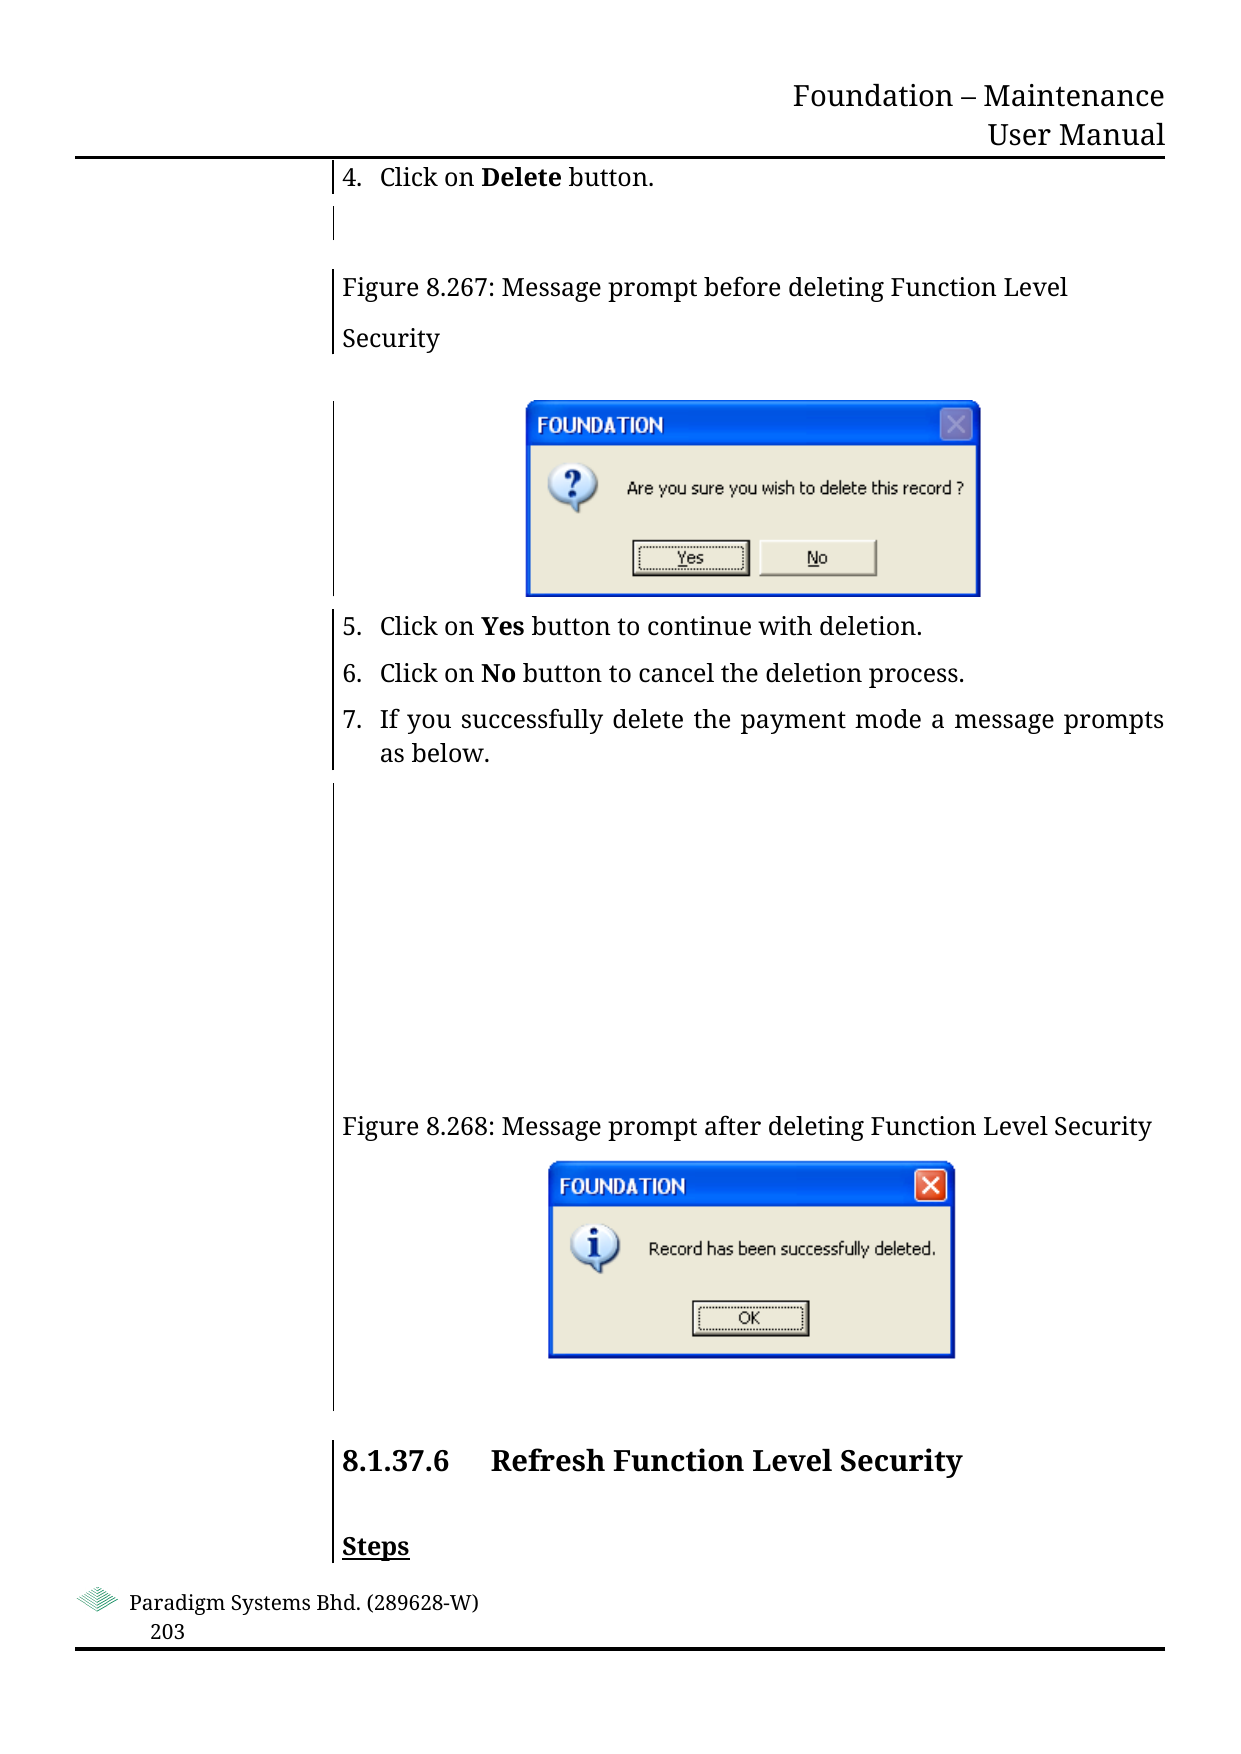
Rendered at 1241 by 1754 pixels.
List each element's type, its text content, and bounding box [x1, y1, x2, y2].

picture [75, 1587, 119, 1612]
picture [523, 400, 984, 597]
picture [547, 1155, 960, 1365]
list Click on Yes button to continue with deletion. [334, 609, 1165, 643]
list Click on No button to cancel the deletion process. [334, 656, 1165, 689]
subtitle Refresh Function Level Security [334, 1440, 1165, 1480]
text Steps [334, 1529, 1165, 1563]
text Figure 8.267: Message prompt before deleting Function Level Security [334, 269, 1165, 354]
list Figure 8.268: Message prompt after deleting Function Level Security [334, 1109, 1165, 1143]
list Click on Delete button. [332, 159, 1165, 194]
list If you successfully delete the payment mode a message prompts as below. [334, 702, 1165, 770]
